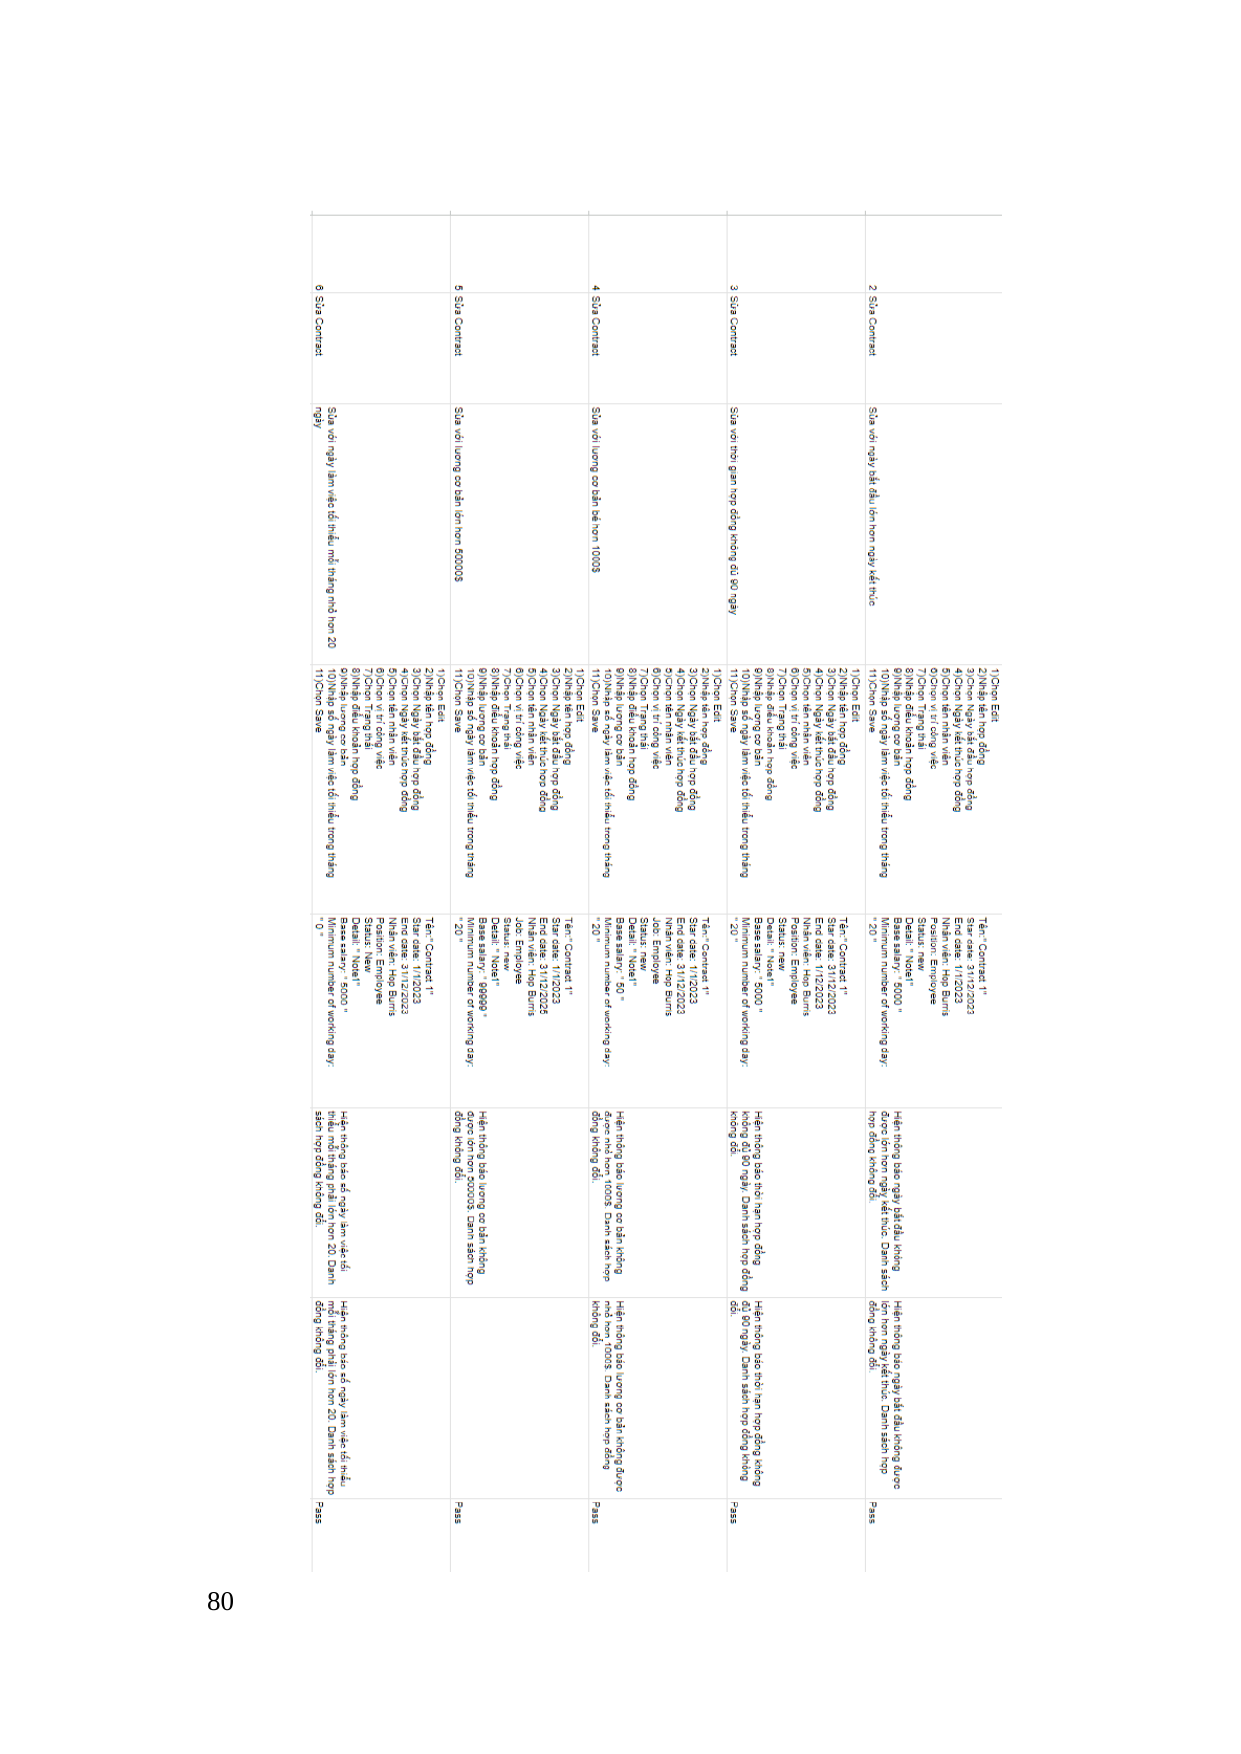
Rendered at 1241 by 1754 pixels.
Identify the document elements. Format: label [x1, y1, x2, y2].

picture [310, 212, 1002, 1571]
